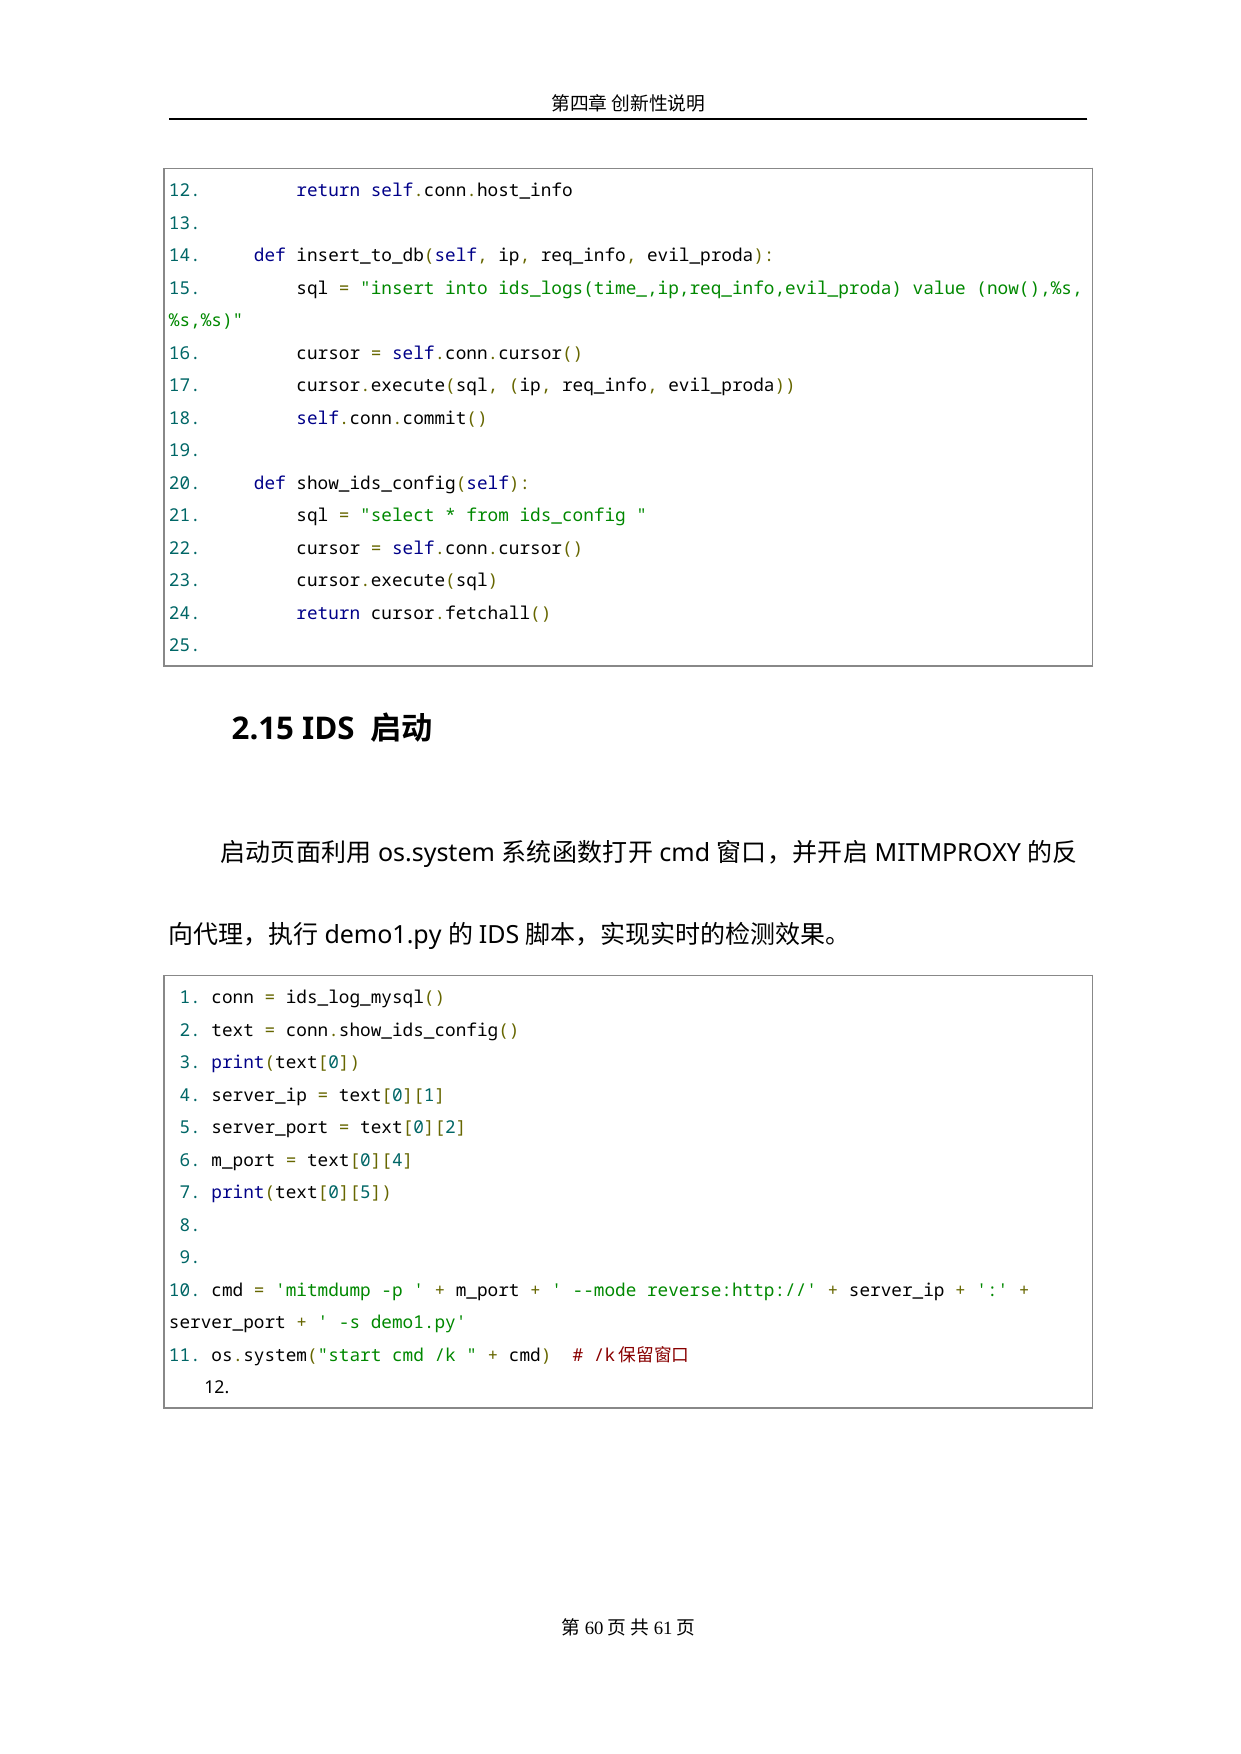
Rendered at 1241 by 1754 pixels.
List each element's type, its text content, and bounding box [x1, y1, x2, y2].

text 5. server_port = text[0][2] [169, 1110, 1087, 1143]
text 17. cursor.execute(sql, (ip, req_info, evil_proda)) [169, 368, 1087, 401]
text 3. print(text[0]) [169, 1045, 1087, 1078]
text 启动页面利用 os.system 系统函数打开 cmd 窗口，并开启 MITMPROXY 的反向代理，执行 demo1.py 的 IDS 脚本，实现实时的检测效果。 [169, 818, 1087, 965]
text 4. server_ip = text[0][1] [169, 1078, 1087, 1110]
text 6. m_port = text[0][4] [169, 1143, 1087, 1175]
text 15. sql = "insert into ids_logs(time_,ip,req_info,evil_proda) value (now(),%s,%s,%s)" [169, 271, 1087, 336]
text 12. return self.conn.host_info [165, 169, 1092, 206]
text 8. [169, 1208, 1087, 1240]
text 18. self.conn.commit() [169, 401, 1087, 433]
text 10. cmd = 'mitmdump -p ' + m_port + ' --mode reverse:http://' + server_ip + ':' + server_port + ' -s demo1.py' [169, 1273, 1087, 1338]
text 13. [169, 206, 1087, 238]
text 9. [169, 1240, 1087, 1273]
text 22. cursor = self.conn.cursor() [169, 531, 1087, 563]
text 2. text = conn.show_ids_config() [169, 1013, 1087, 1045]
text 7. print(text[0][5]) [169, 1175, 1087, 1208]
text 11. os.system("start cmd /k " + cmd) # /k保留窗口 [169, 1338, 1087, 1365]
text 23. cursor.execute(sql) [169, 563, 1087, 596]
text 25. [165, 623, 1092, 665]
subtitle 2.15 IDS 启动 [169, 694, 1087, 759]
text 19. [169, 433, 1087, 466]
text 24. return cursor.fetchall() [169, 596, 1087, 623]
text 12. [165, 1365, 1092, 1407]
text 16. cursor = self.conn.cursor() [169, 336, 1087, 368]
text 1. conn = ids_log_mysql() [165, 976, 1092, 1013]
text 14. def insert_to_db(self, ip, req_info, evil_proda): [169, 238, 1087, 271]
text 21. sql = "select * from ids_config " [169, 498, 1087, 531]
text 20. def show_ids_config(self): [169, 466, 1087, 498]
